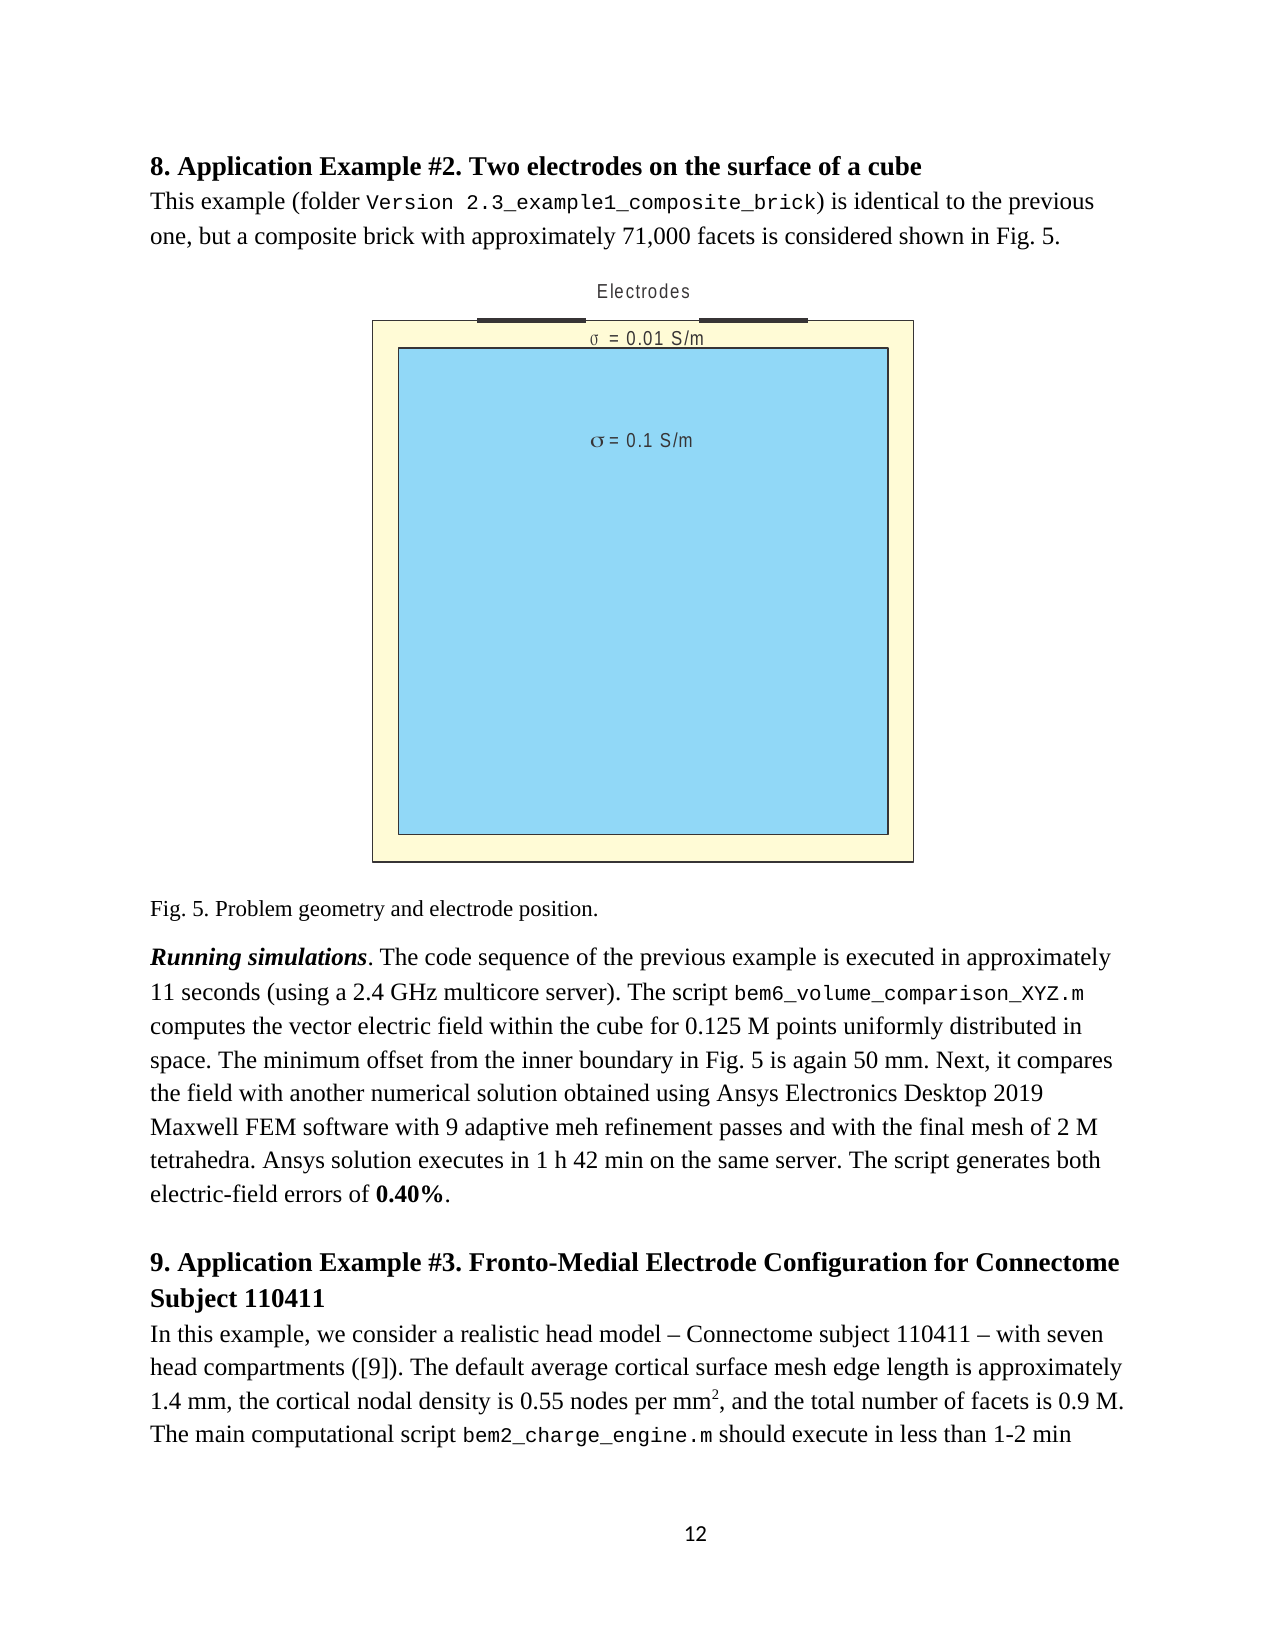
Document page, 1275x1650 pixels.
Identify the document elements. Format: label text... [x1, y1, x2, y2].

text 8. Application Example #2. Two electrodes on the surface of a cube [150, 150, 1125, 181]
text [150, 1319, 1125, 1449]
text Running simulations. The code sequence of the previous example is executed in approximately 11 seconds (using a 2.4 GHz multicore server). The script bem6_volume_comparison_XYZ.m computes the vector electric field within the cube for 0.125 M points uniformly distributed in space. The minimum offset from the inner boundary in Fig. 5 is again 50 mm. Next, it compares the field with another numerical solution obtained using Ansys Electronics Desktop 2019 Maxwell FEM software with 9 adaptive meh refinement passes and with the final mesh of 2 M tetrahedra. Ansys solution executes in 1 h 42 min on the same server. The script generates both electric-field errors of 0.40%. [150, 942, 1125, 1208]
text Fig. 5. Problem geometry and electrode position. [150, 895, 1125, 921]
text This example (folder Version 2.3_example1_composite_brick) is identical to the previous one, but a composite brick with approximately 71,000 facets is considered shown in Fig. 5. [150, 186, 1125, 249]
text 9. Application Example #3. Fronto-Medial Electrode Configuration for Connectome Subject 110411 [150, 1246, 1125, 1314]
